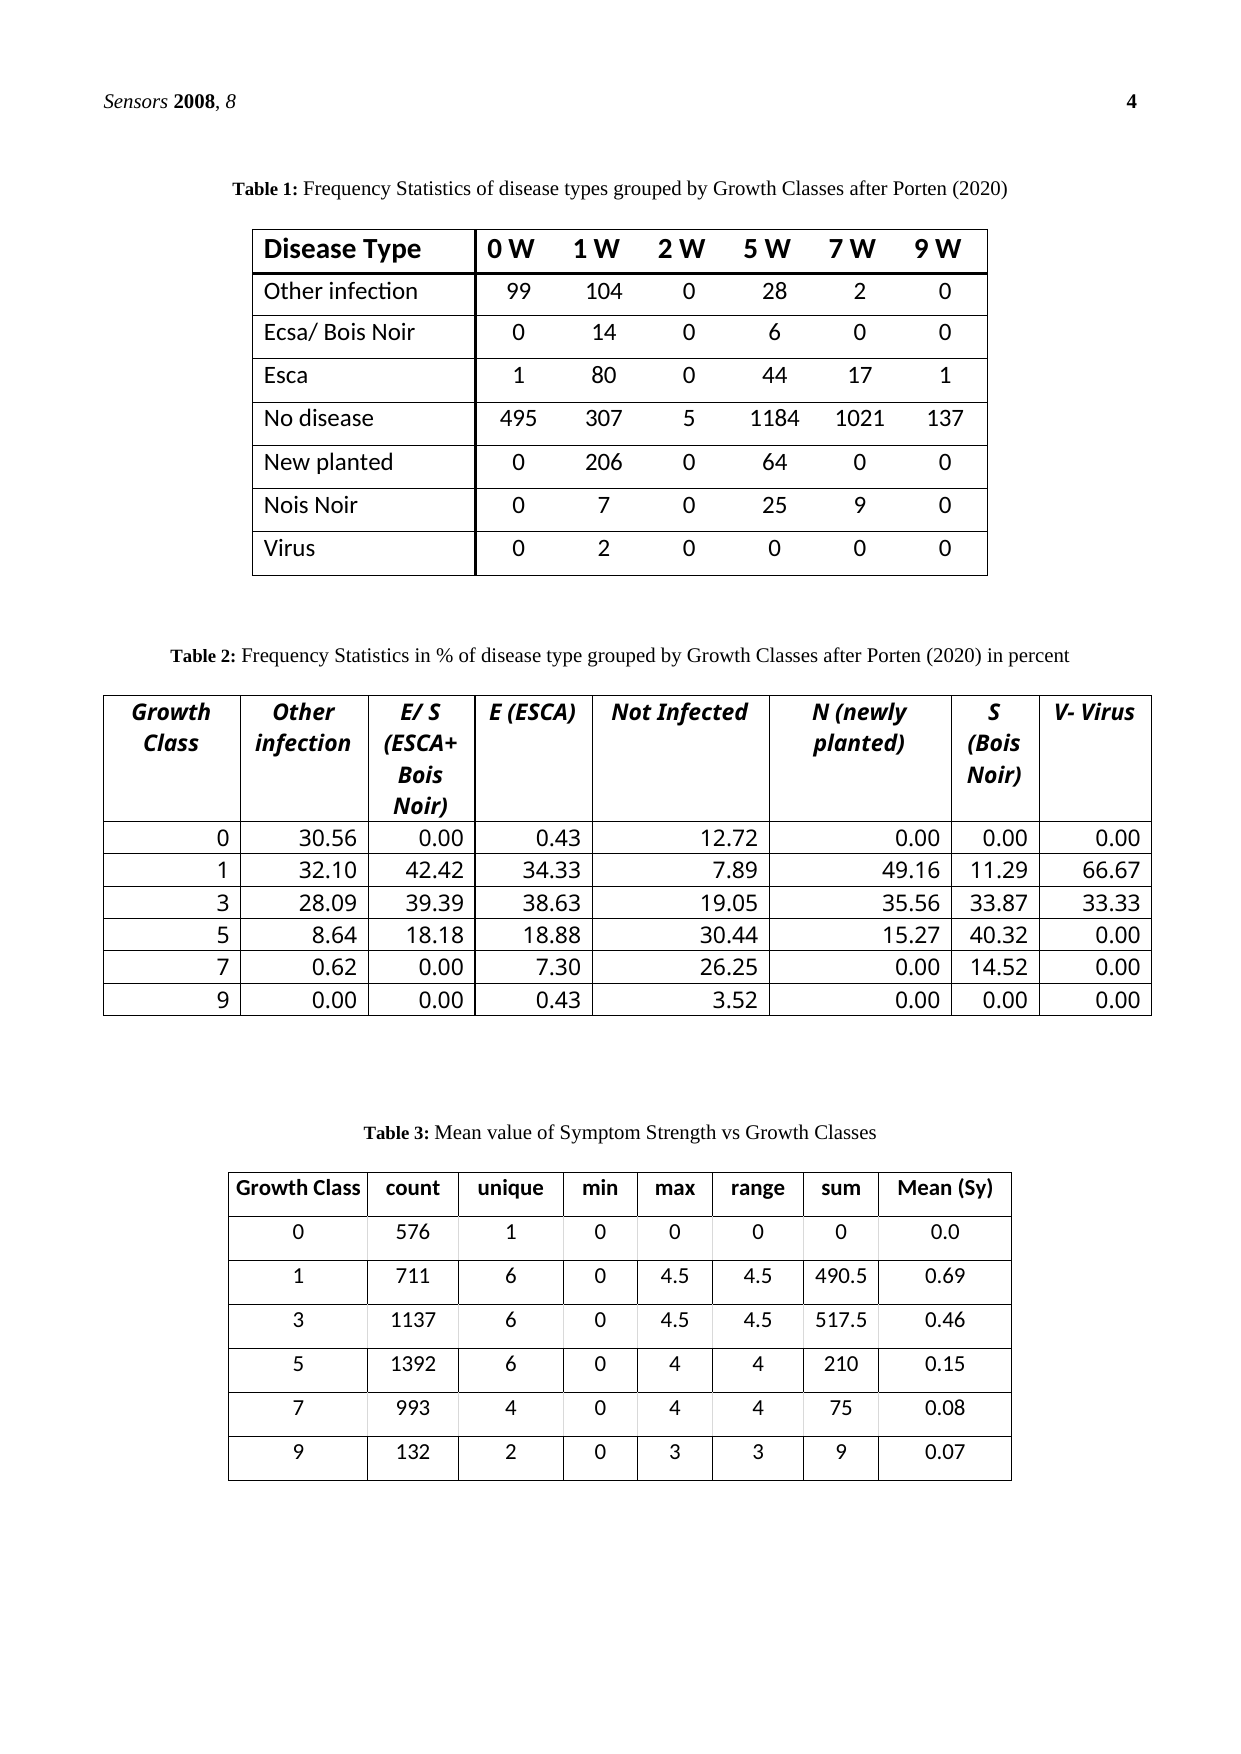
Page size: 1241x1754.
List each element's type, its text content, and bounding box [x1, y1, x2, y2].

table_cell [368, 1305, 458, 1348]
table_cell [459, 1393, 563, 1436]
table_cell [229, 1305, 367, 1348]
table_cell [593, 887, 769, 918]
text Table 1: Frequency Statistics of disease types grouped by Growth Classes after Porten (2020) [103, 176, 1137, 200]
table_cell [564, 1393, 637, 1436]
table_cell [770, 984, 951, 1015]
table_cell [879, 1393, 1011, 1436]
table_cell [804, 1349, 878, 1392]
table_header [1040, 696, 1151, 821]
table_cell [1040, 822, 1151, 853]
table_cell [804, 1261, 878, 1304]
text Table 2: Frequency Statistics in % of disease type grouped by Growth Classes after Porten (2020) in percent [103, 643, 1137, 667]
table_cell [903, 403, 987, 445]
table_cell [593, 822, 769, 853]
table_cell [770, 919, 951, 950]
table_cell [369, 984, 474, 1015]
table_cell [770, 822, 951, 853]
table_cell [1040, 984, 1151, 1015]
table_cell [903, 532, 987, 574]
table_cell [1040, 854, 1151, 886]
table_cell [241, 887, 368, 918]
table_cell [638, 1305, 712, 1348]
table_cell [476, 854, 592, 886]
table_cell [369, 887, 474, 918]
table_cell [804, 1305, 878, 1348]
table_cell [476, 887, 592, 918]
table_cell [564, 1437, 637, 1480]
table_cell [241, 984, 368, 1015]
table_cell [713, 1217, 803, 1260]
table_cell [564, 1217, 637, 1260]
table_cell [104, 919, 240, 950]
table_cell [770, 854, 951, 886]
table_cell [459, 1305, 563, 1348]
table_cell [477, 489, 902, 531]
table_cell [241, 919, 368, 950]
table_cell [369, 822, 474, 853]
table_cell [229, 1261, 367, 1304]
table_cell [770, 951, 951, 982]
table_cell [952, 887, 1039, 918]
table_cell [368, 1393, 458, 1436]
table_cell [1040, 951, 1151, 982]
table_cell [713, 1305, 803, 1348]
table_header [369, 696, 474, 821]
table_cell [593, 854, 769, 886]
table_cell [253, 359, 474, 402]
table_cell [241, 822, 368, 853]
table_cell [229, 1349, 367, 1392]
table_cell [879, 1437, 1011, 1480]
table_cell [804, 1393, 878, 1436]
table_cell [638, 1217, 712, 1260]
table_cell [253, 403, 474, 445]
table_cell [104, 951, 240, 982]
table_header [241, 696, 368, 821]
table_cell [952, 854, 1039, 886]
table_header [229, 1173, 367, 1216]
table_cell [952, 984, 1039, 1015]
text Table 3: Mean value of Symptom Strength vs Growth Classes [103, 1119, 1137, 1144]
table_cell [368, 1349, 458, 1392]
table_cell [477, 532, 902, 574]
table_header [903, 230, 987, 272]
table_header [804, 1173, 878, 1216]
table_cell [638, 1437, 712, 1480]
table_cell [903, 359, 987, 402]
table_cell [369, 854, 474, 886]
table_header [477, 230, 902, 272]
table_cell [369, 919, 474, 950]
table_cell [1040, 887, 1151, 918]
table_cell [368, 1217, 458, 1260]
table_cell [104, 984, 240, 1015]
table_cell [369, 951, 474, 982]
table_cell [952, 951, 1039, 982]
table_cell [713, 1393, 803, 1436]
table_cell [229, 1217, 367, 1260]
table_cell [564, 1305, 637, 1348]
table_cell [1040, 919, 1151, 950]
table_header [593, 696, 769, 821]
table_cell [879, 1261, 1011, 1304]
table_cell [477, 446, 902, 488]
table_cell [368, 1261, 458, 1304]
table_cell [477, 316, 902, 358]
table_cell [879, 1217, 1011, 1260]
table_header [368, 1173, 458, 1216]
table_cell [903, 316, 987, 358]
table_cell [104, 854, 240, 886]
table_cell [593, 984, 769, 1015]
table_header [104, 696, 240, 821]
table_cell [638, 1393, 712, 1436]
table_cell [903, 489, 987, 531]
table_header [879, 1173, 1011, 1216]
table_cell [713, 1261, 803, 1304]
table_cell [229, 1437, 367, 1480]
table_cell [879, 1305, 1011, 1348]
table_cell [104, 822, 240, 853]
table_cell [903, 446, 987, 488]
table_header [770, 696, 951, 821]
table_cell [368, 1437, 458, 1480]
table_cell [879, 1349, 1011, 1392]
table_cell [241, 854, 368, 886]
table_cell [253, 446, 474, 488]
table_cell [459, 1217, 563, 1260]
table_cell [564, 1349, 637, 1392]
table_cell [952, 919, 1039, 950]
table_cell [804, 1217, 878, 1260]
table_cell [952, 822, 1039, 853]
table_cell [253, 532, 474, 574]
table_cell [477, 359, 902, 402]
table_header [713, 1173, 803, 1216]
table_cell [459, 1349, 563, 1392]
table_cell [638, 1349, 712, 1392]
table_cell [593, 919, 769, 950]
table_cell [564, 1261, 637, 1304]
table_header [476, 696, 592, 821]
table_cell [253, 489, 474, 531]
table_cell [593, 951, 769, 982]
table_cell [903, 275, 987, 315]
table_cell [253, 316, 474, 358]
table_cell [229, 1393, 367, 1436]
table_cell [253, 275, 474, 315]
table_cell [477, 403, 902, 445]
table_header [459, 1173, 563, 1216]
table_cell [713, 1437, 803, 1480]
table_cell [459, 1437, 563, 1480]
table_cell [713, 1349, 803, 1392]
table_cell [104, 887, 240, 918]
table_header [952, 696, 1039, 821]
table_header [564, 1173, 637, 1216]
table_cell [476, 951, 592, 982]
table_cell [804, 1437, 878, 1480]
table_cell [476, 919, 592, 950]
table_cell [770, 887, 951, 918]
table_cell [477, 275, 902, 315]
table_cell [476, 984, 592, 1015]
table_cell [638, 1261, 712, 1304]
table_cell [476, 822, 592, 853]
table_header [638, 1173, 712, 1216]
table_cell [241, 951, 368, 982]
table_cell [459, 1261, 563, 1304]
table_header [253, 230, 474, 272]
